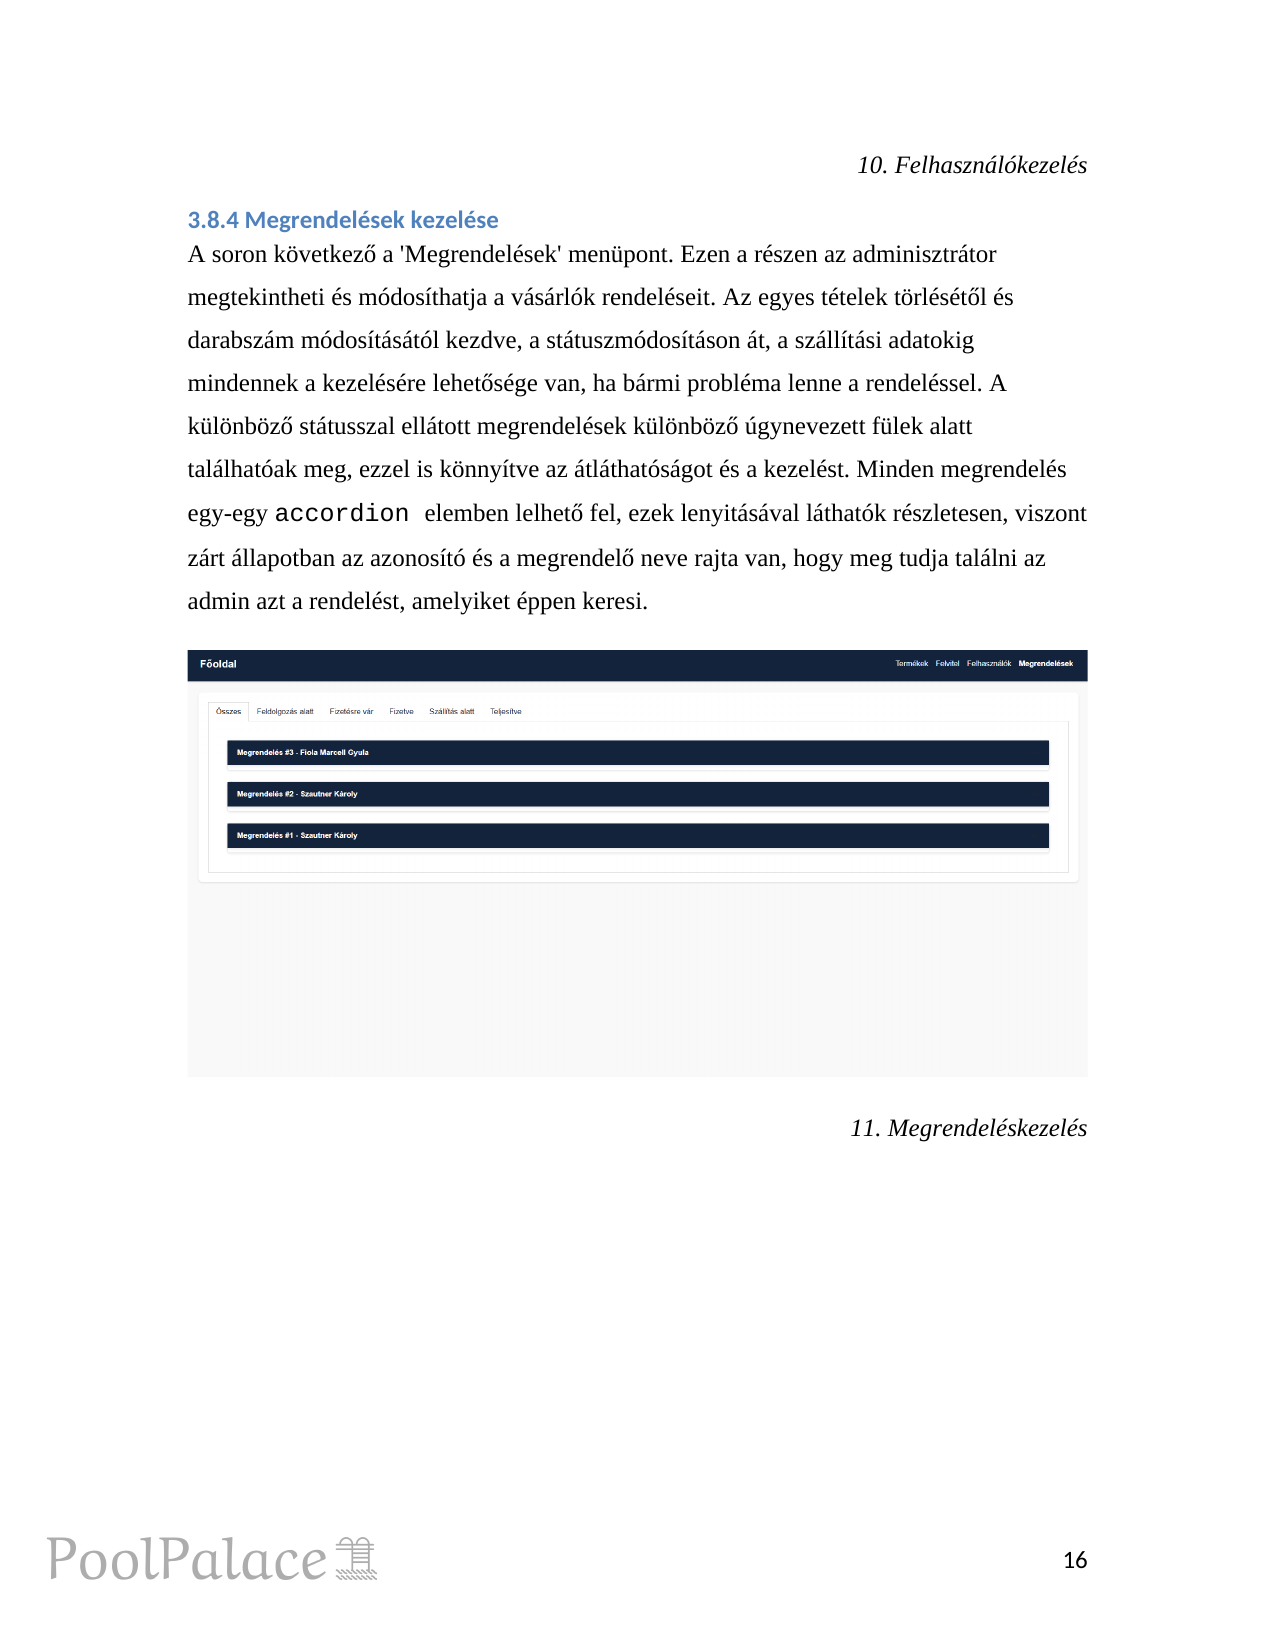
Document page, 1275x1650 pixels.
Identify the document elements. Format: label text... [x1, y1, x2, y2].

text A soron következő a 'Megrendelések' menüpont. Ezen a részen az adminisztrátor megtekintheti és módosíthatja a vásárlók rendeléseit. Az egyes tételek törlésétől és darabszám módosításától kezdve, a státuszmódosításon át, a szállítási adatokig mindennek a kezelésére lehetősége van, ha bármi probléma lenne a rendeléssel. A különböző státusszal ellátott megrendelések különböző úgynevezett fülek alatt találhatóak meg, ezzel is könnyítve az átláthatóságot és a kezelést. Minden megrendelés egy-egy accordion elemben lelhető fel, ezek lenyitásával láthatók részletesen, viszont zárt állapotban az azonosító és a megrendelő neve rajta van, hogy meg tudja találni az admin azt a rendelést, amelyiket éppen keresi. [187, 239, 1087, 615]
picture [46, 1537, 378, 1580]
text 10. Felhasználókezelés [187, 150, 1087, 179]
subtitle 3.8.4 Megrendelések kezelése [187, 204, 1087, 234]
picture [187, 650, 1088, 1077]
text 11. Megrendeléskezelés [187, 1113, 1087, 1141]
